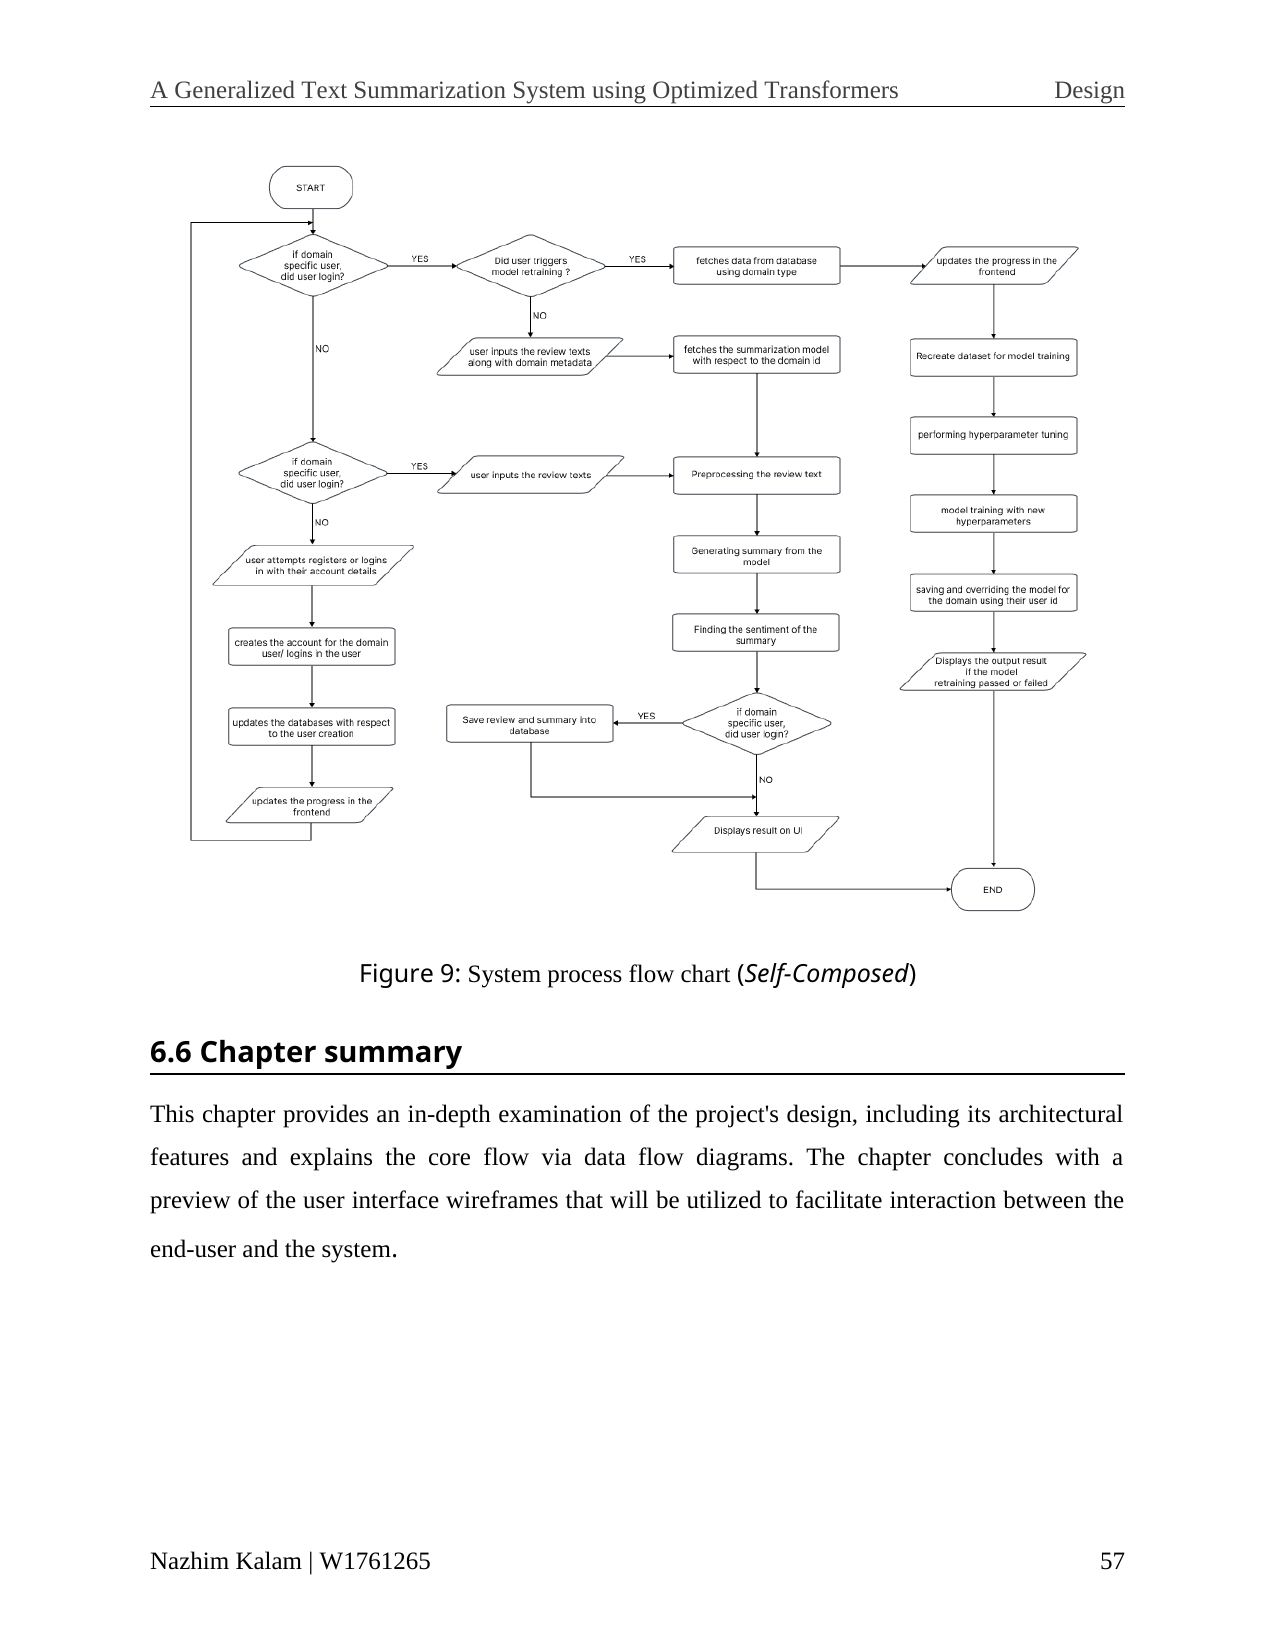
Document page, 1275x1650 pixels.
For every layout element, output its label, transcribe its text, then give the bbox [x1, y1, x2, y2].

text This chapter provides an in-depth examination of the project's design, including its architectural features and explains the core flow via data flow diagrams. The chapter concludes with a preview of the user interface wireframes that will be utilized to facilitate interaction between the end-user and the system. [150, 1099, 1125, 1265]
subtitle 6.6 Chapter summary [150, 1031, 1125, 1073]
picture [171, 150, 1104, 925]
text Figure 9: System process flow chart (Self-Composed) [150, 956, 1125, 990]
